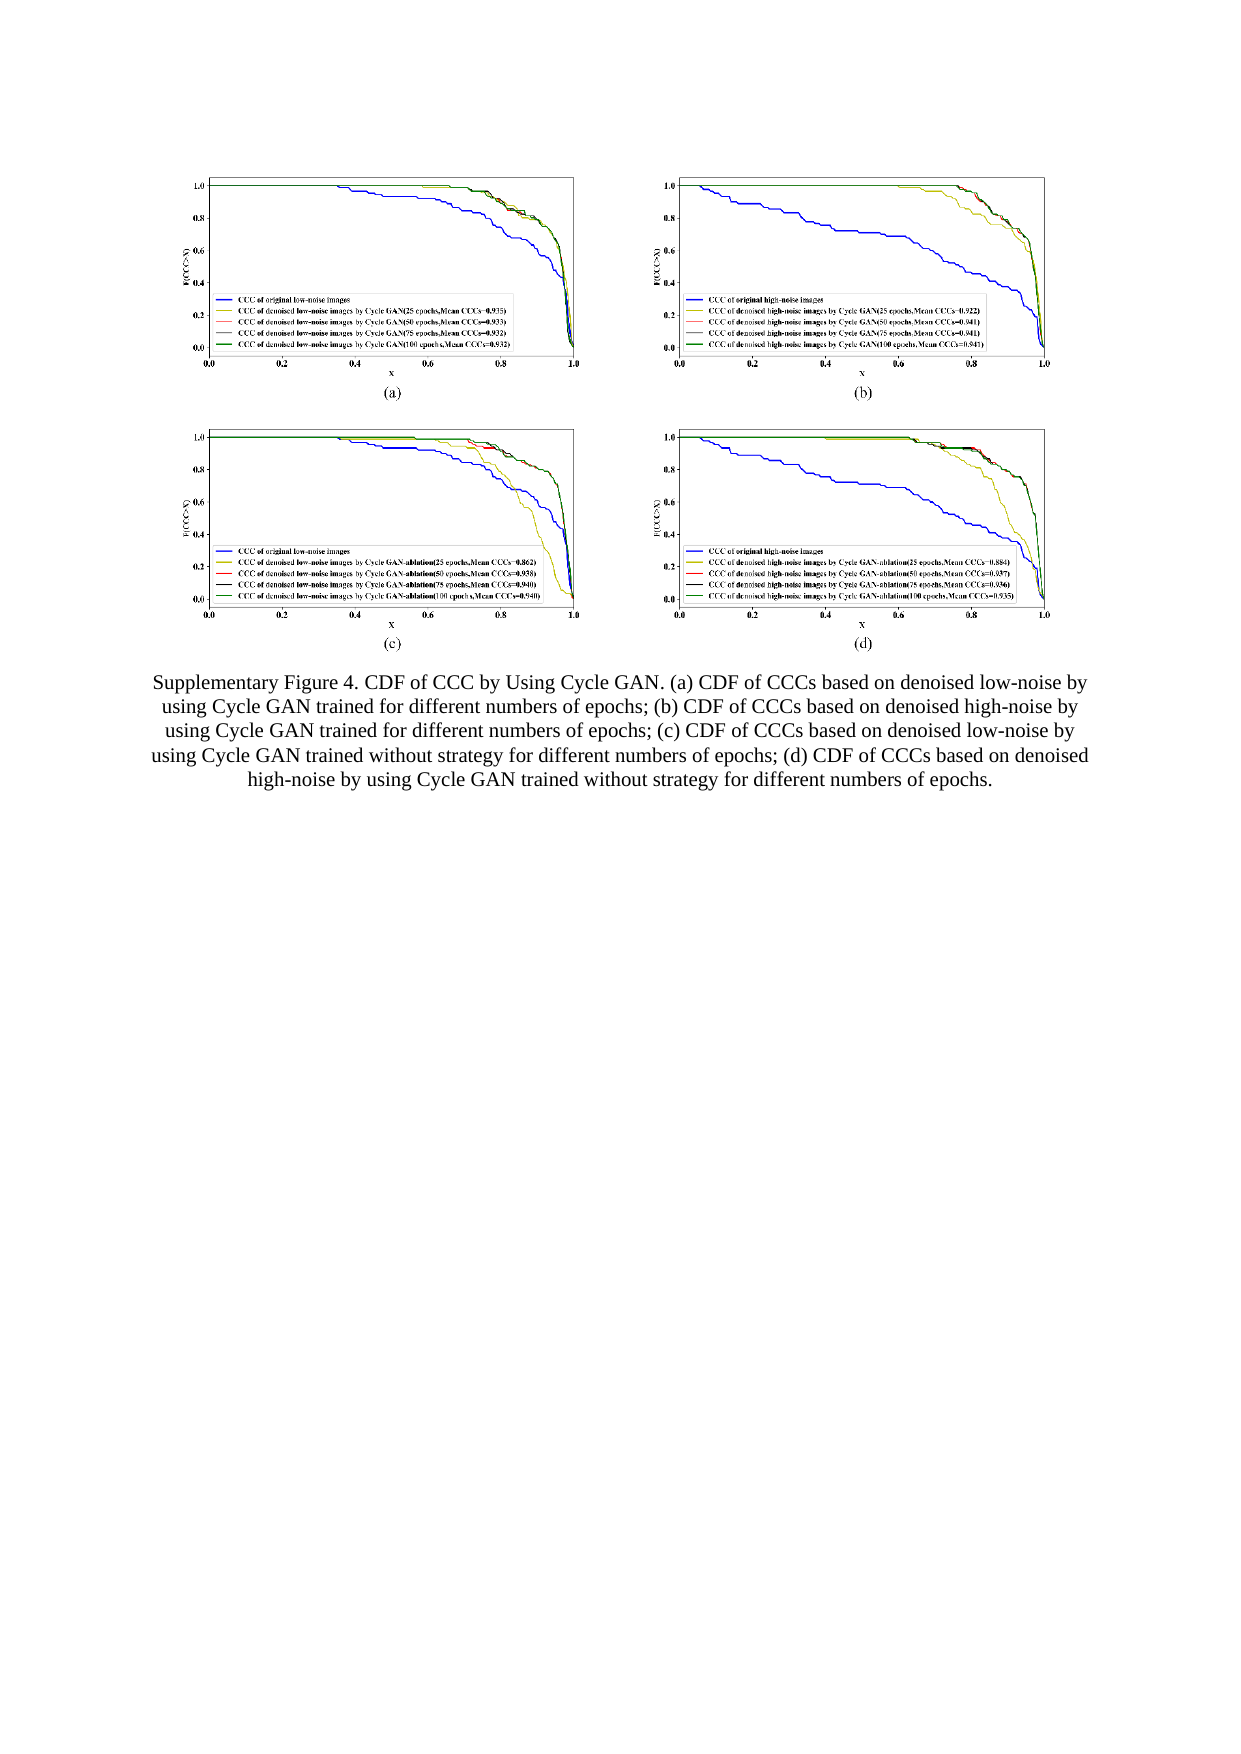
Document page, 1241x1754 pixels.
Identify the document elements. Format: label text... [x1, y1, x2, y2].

text Supplementary Figure 4. CDF of CCC by Using Cycle GAN. (a) CDF of CCCs based on denoised low-noise by using Cycle GAN trained for different numbers of epochs; (b) CDF of CCCs based on denoised high-noise by using Cycle GAN trained for different numbers of epochs; (c) CDF of CCCs based on denoised low-noise by using Cycle GAN trained without strategy for different numbers of epochs; (d) CDF of CCCs based on denoised high-noise by using Cycle GAN trained without strategy for different numbers of epochs. [150, 670, 1090, 791]
picture [150, 150, 1091, 652]
